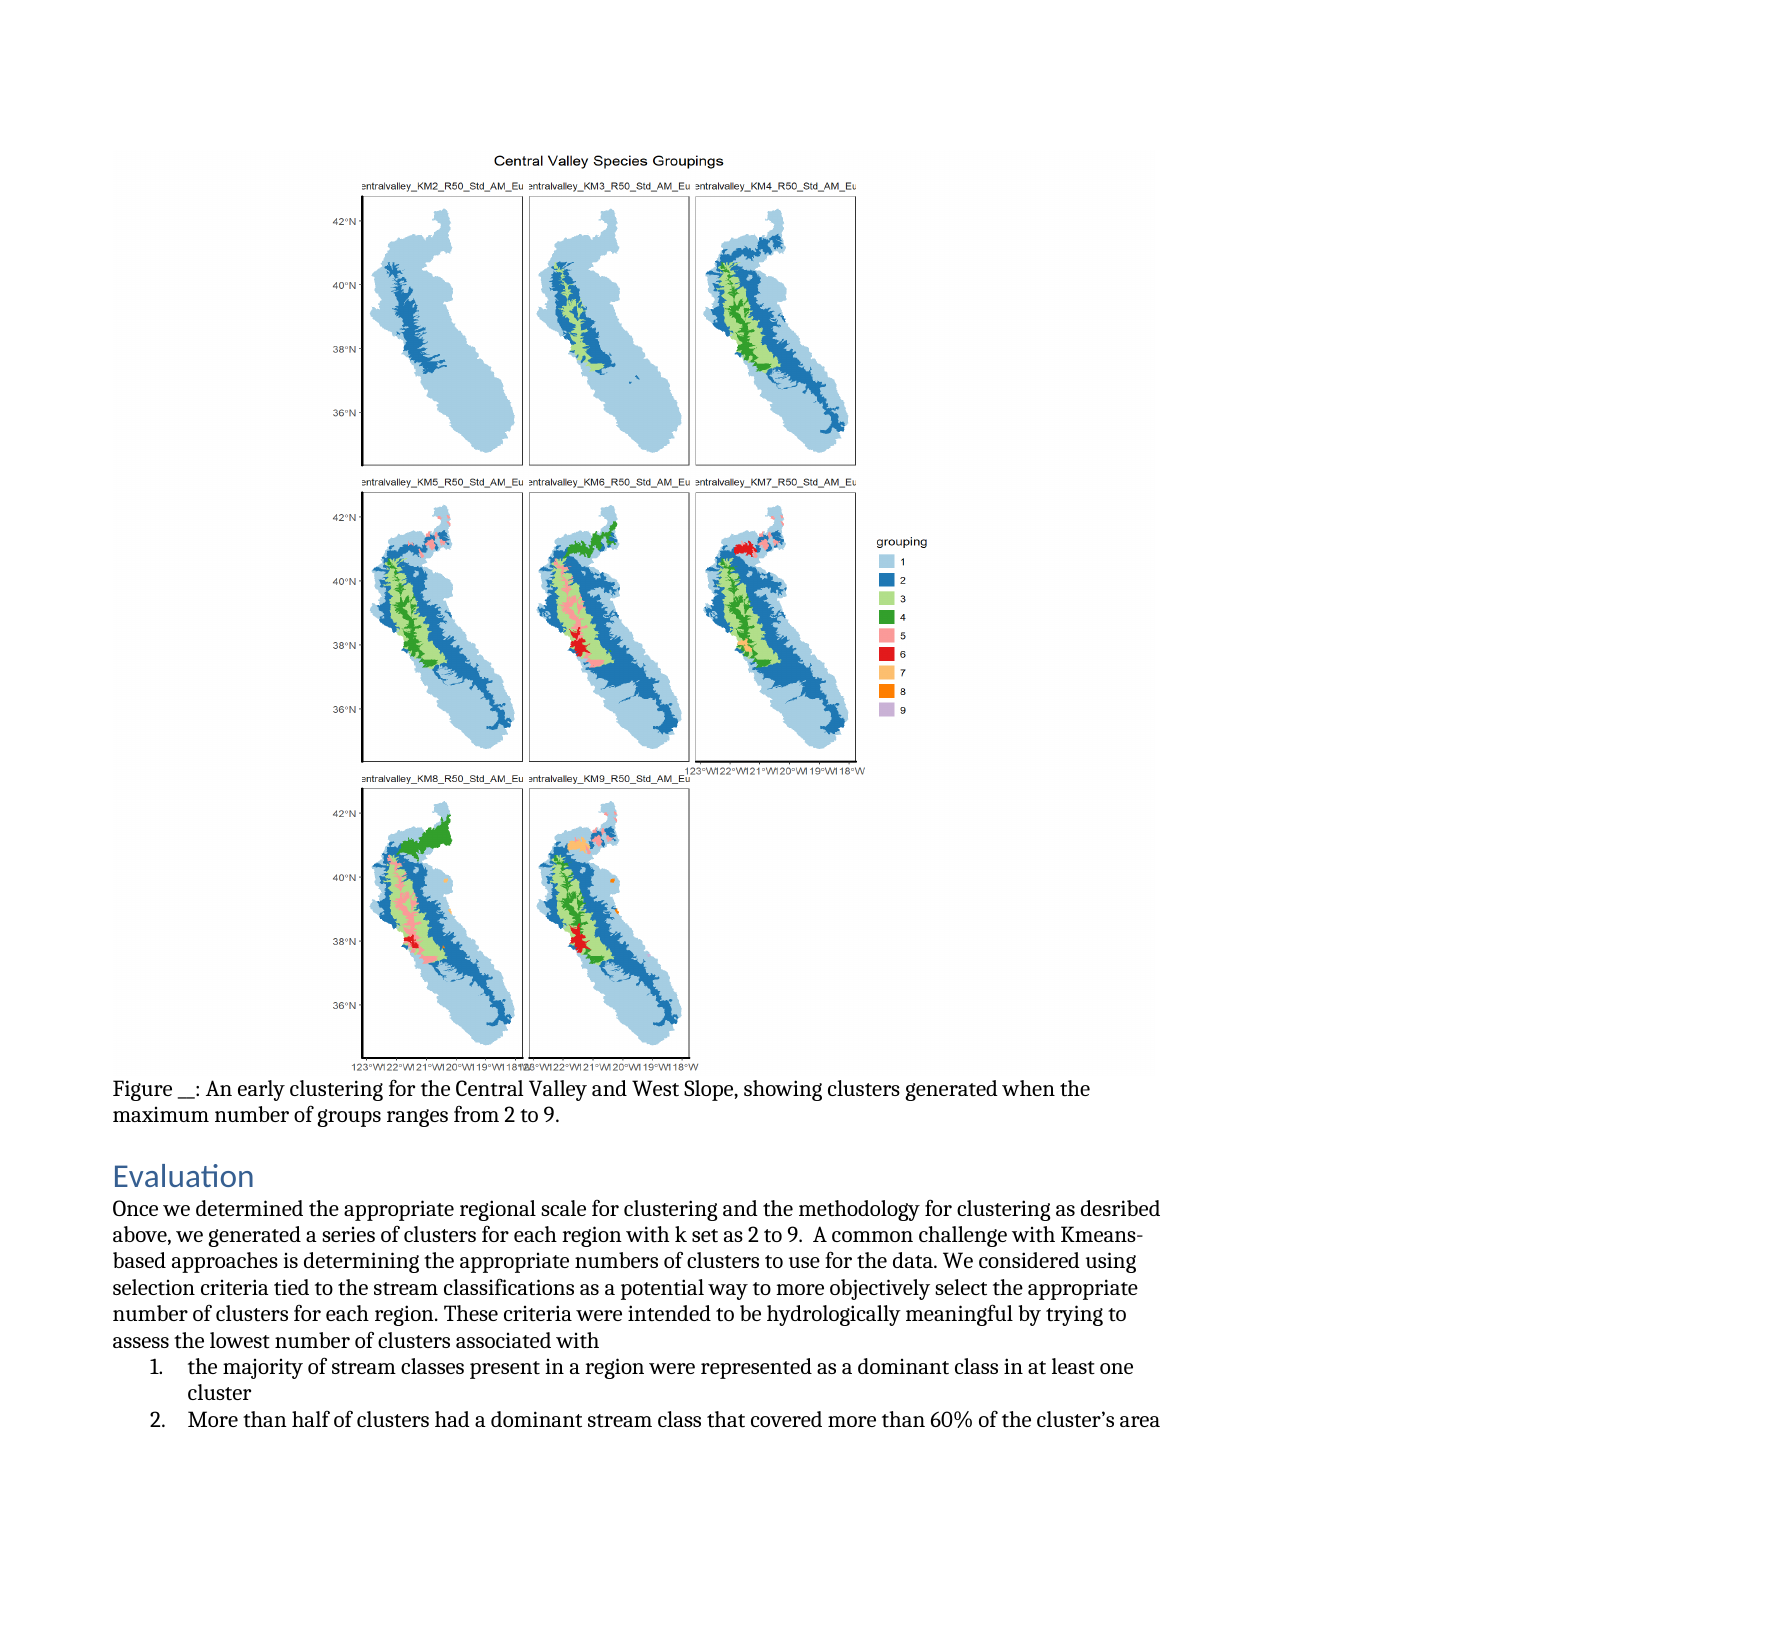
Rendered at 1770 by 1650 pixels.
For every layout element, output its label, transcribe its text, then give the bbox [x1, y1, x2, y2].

text Figure __: An early clustering for the Central Valley and West Slope, showing clusters generated when the maximum number of groups ranges from 2 to 9. [112, 1076, 1162, 1128]
subtitle Evaluation [112, 1155, 1162, 1196]
text Once we determined the appropriate regional scale for clustering and the methodology for clustering as desribed above, we generated a series of clusters for each region with k set as 2 to 9. A common challenge with Kmeans-based approaches is determining the appropriate numbers of clusters to use for the data. We considered using selection criteria tied to the stream classifications as a potential way to more objectively select the appropriate number of clusters for each region. These criteria were intended to be hydrologically meaningful by trying to assess the lowest number of clusters associated with [112, 1196, 1162, 1354]
picture [112, 150, 1155, 1076]
list the majority of stream classes present in a region were represented as a dominant class in at least one cluster [150, 1354, 1162, 1406]
list More than half of clusters had a dominant stream class that covered more than 60% of the cluster’s area [150, 1406, 1162, 1433]
